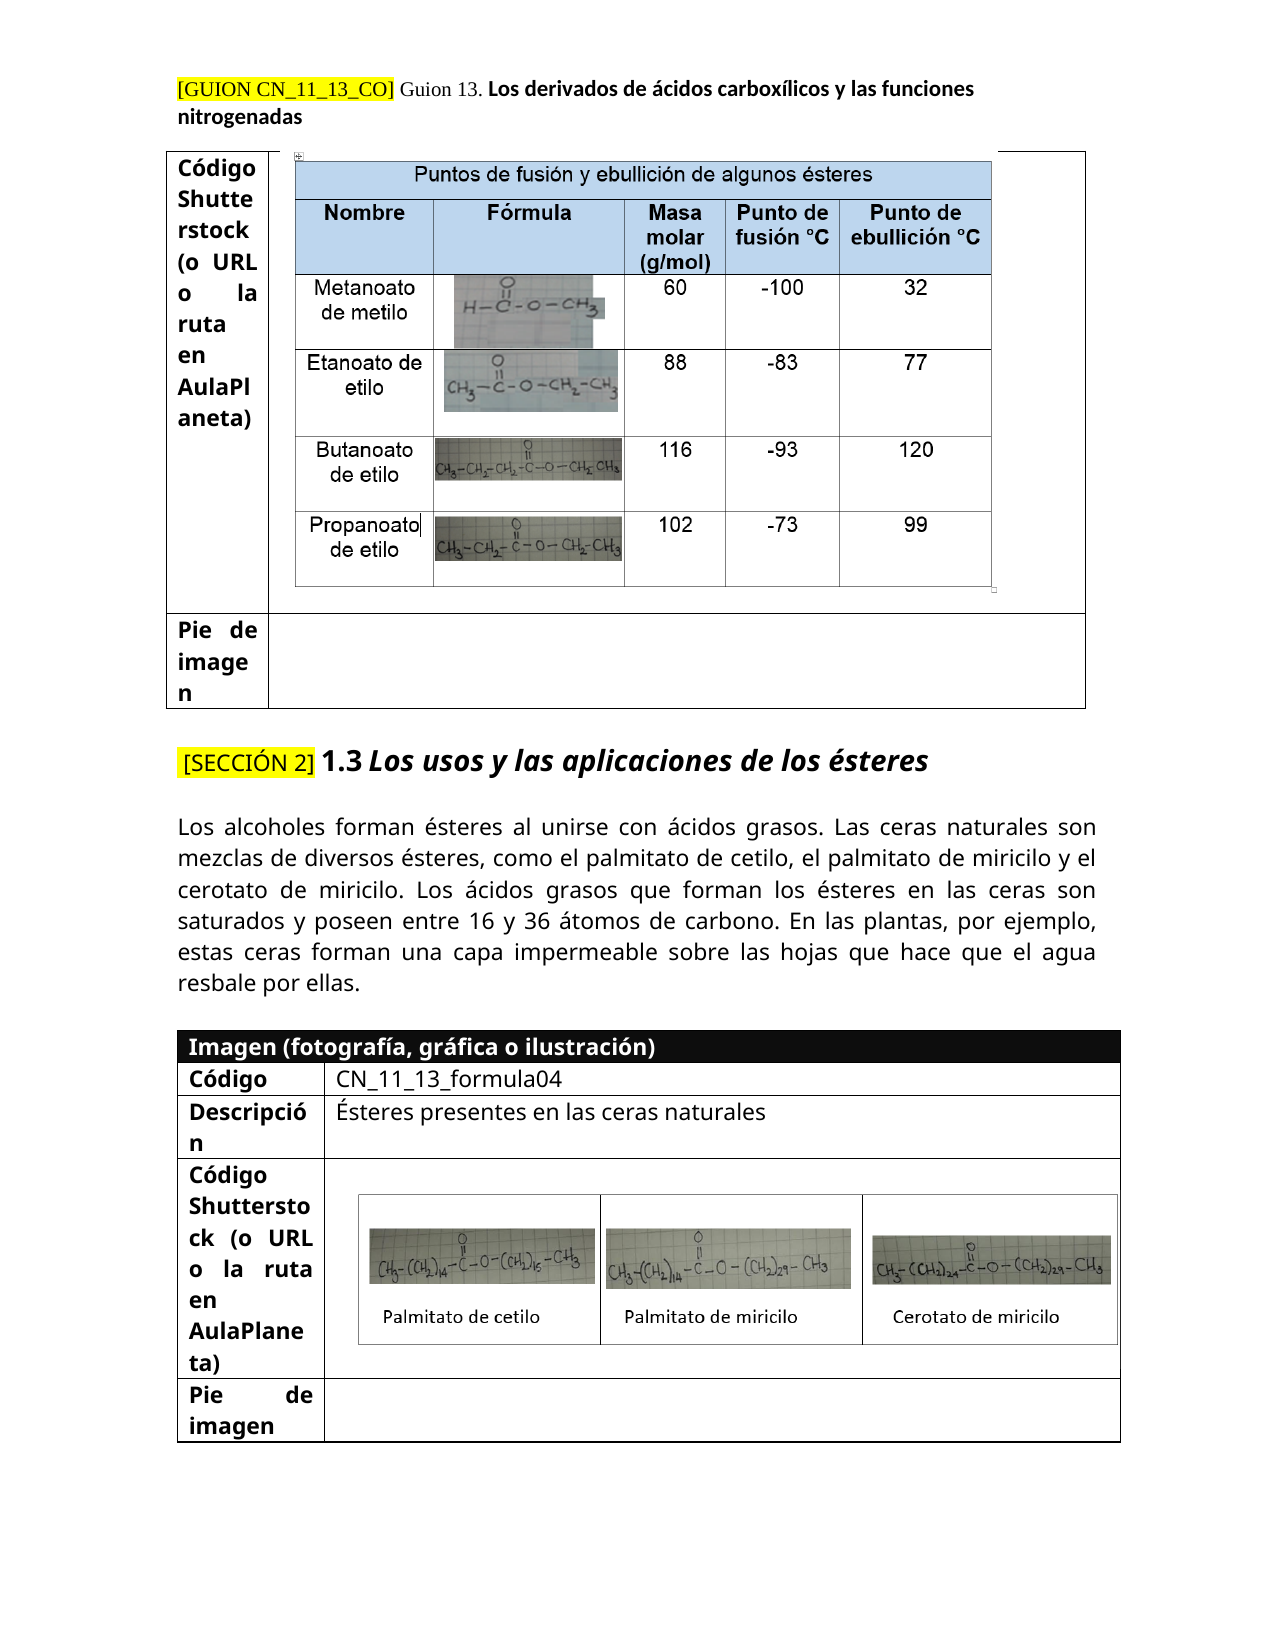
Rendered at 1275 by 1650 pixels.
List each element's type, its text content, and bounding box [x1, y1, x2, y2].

table_cell Descripción [178, 1096, 324, 1158]
table_cell [325, 1379, 1120, 1441]
text Los alcoholes forman ésteres al unirse con ácidos grasos. Las ceras naturales son mezclas de diversos ésteres, como el palmitato de cetilo, el palmitato de miricilo y el cerotato de miricilo. Los ácidos grasos que forman los ésteres en las ceras son saturados y poseen entre 16 y 36 átomos de carbono. En las plantas, por ejemplo, estas ceras forman una capa impermeable sobre las hojas que hace que el agua resbale por ellas. [177, 811, 1098, 999]
table_cell Código [178, 1063, 324, 1094]
table_cell Código Shutterstock (o URL o la ruta en AulaPlaneta) [167, 152, 268, 613]
table_cell Pie de imagen [178, 1379, 324, 1441]
table_cell [269, 152, 1085, 613]
text [SECCIÓN 2] 1.3 Los usos y las aplicaciones de los ésteres [177, 740, 1098, 780]
picture [280, 151, 998, 593]
picture [335, 1190, 1121, 1369]
table_cell Código Shutterstock (o URL o la ruta en AulaPlaneta) [178, 1159, 324, 1378]
table_cell Pie de imagen [167, 614, 268, 708]
table_cell Ésteres presentes en las ceras naturales [325, 1096, 1120, 1158]
table_header Imagen (fotografía, gráfica o ilustración) [178, 1031, 1120, 1062]
table_cell CN_11_13_formula04 [325, 1063, 1120, 1094]
table_cell [269, 614, 1085, 708]
table_cell [325, 1159, 1120, 1378]
